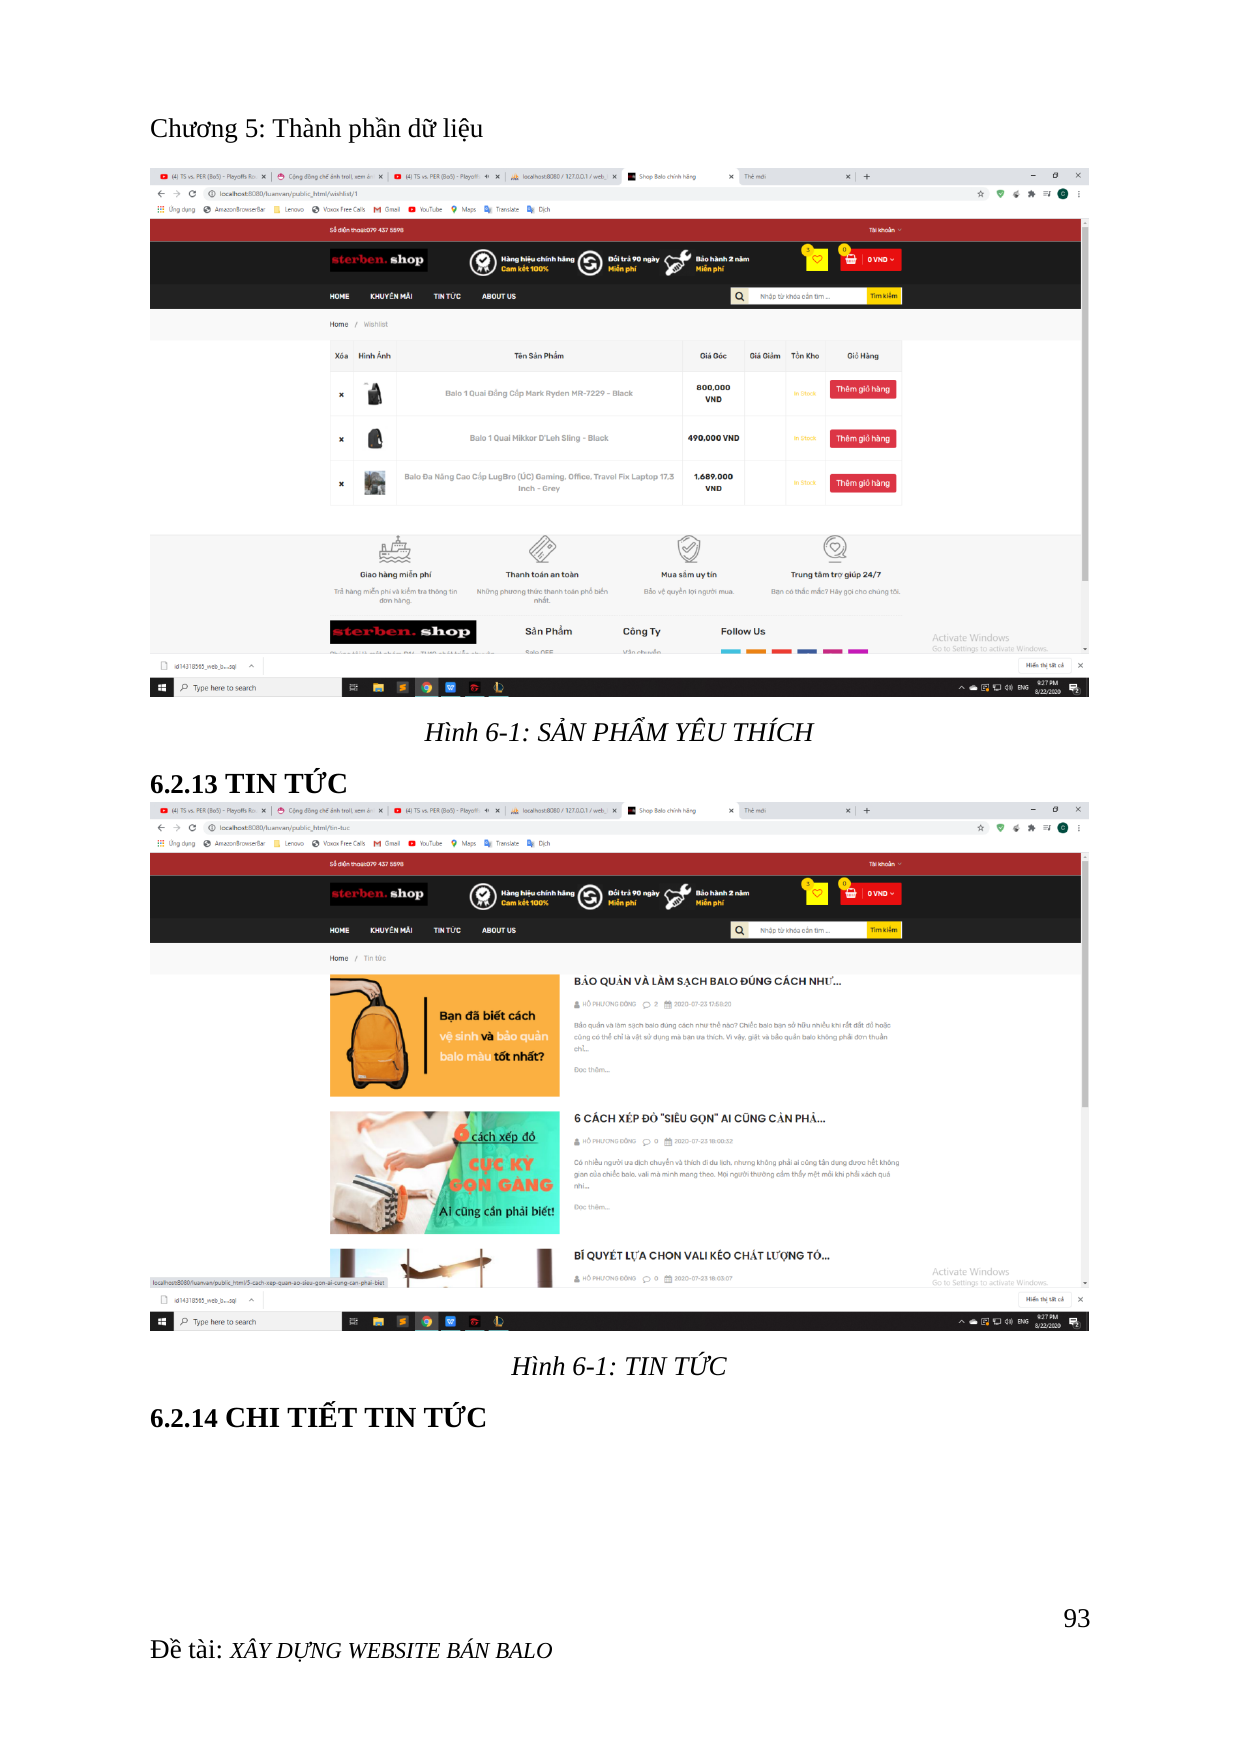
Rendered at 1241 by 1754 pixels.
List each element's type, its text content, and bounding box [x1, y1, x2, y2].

text TIN TỨC [150, 1350, 1090, 1381]
text CHI TIẾT TIN TỨC [150, 1400, 1090, 1434]
text SẢN PHẨM YÊU THÍCH [150, 716, 1090, 747]
text TIN TỨC [150, 766, 1090, 800]
picture [150, 168, 1089, 697]
picture [150, 802, 1089, 1331]
